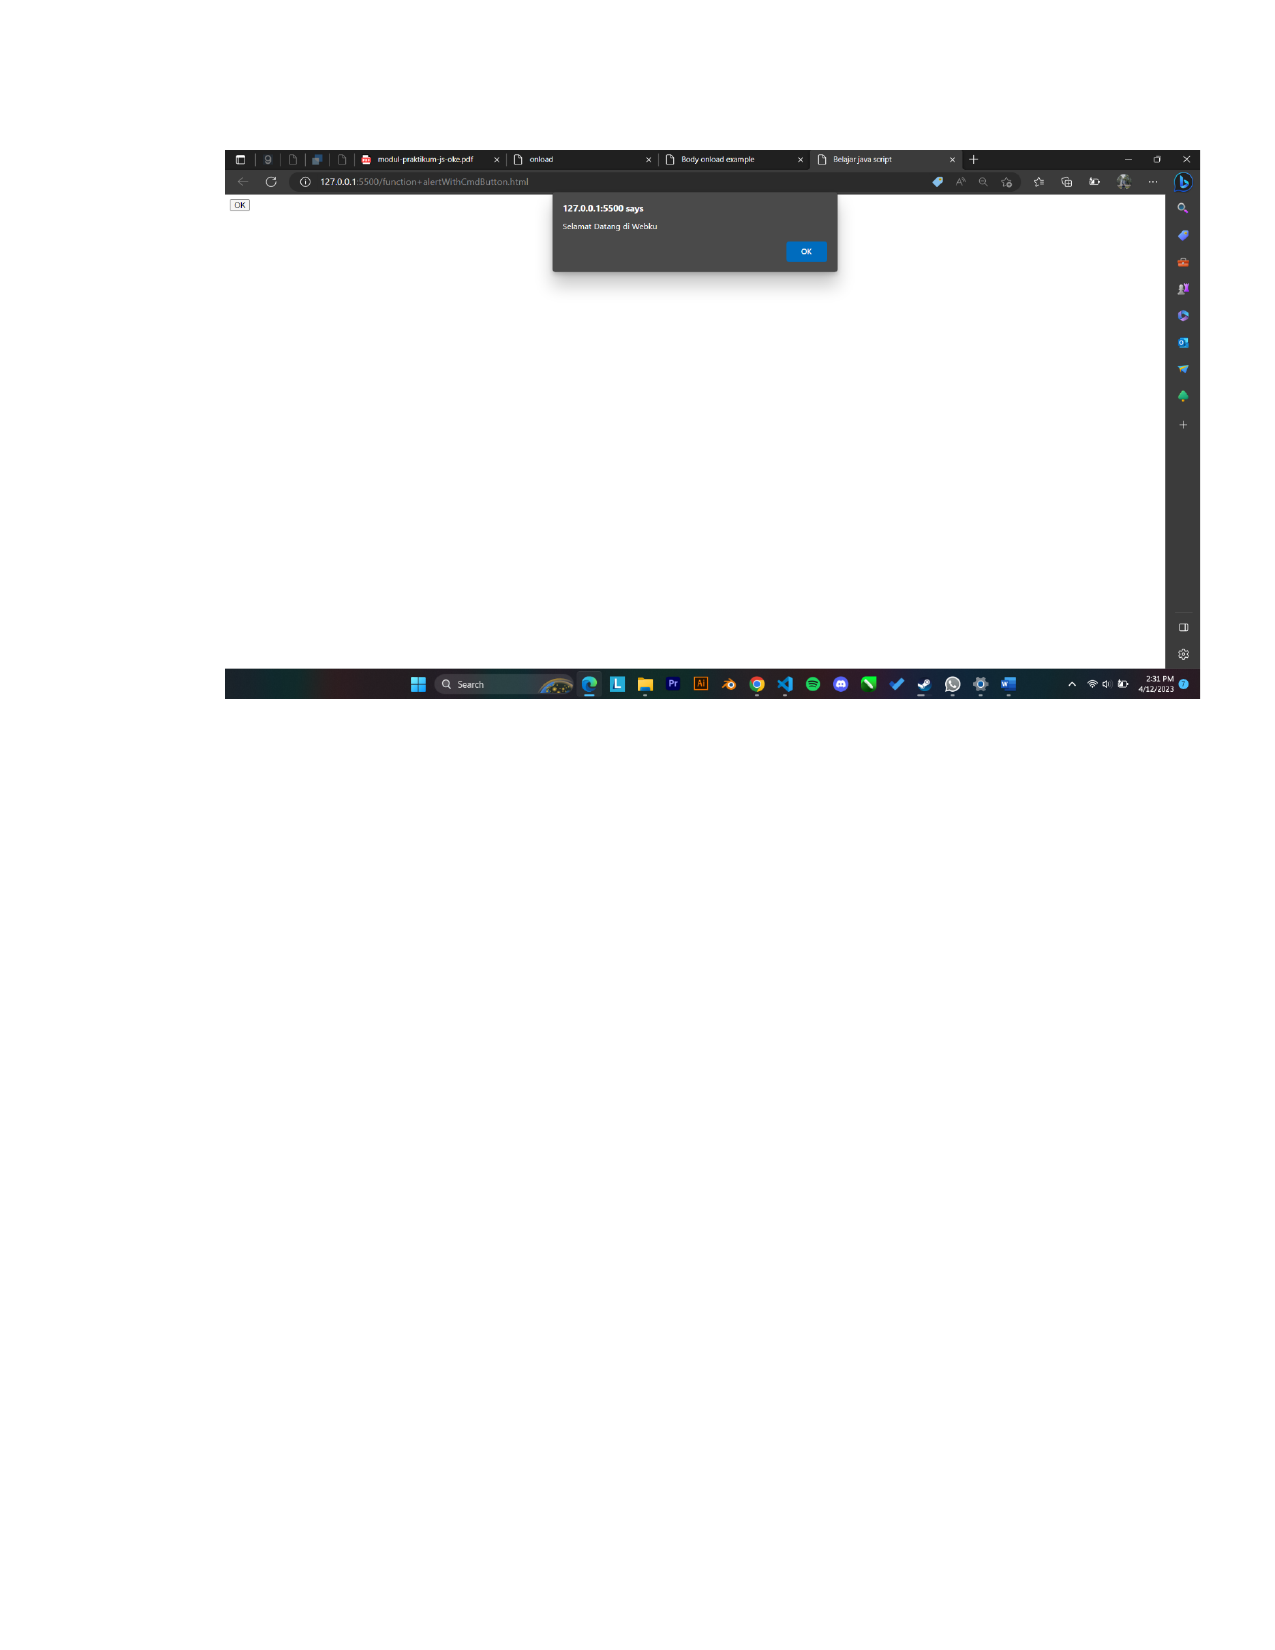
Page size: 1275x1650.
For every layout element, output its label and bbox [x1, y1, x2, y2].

picture [225, 150, 1200, 699]
